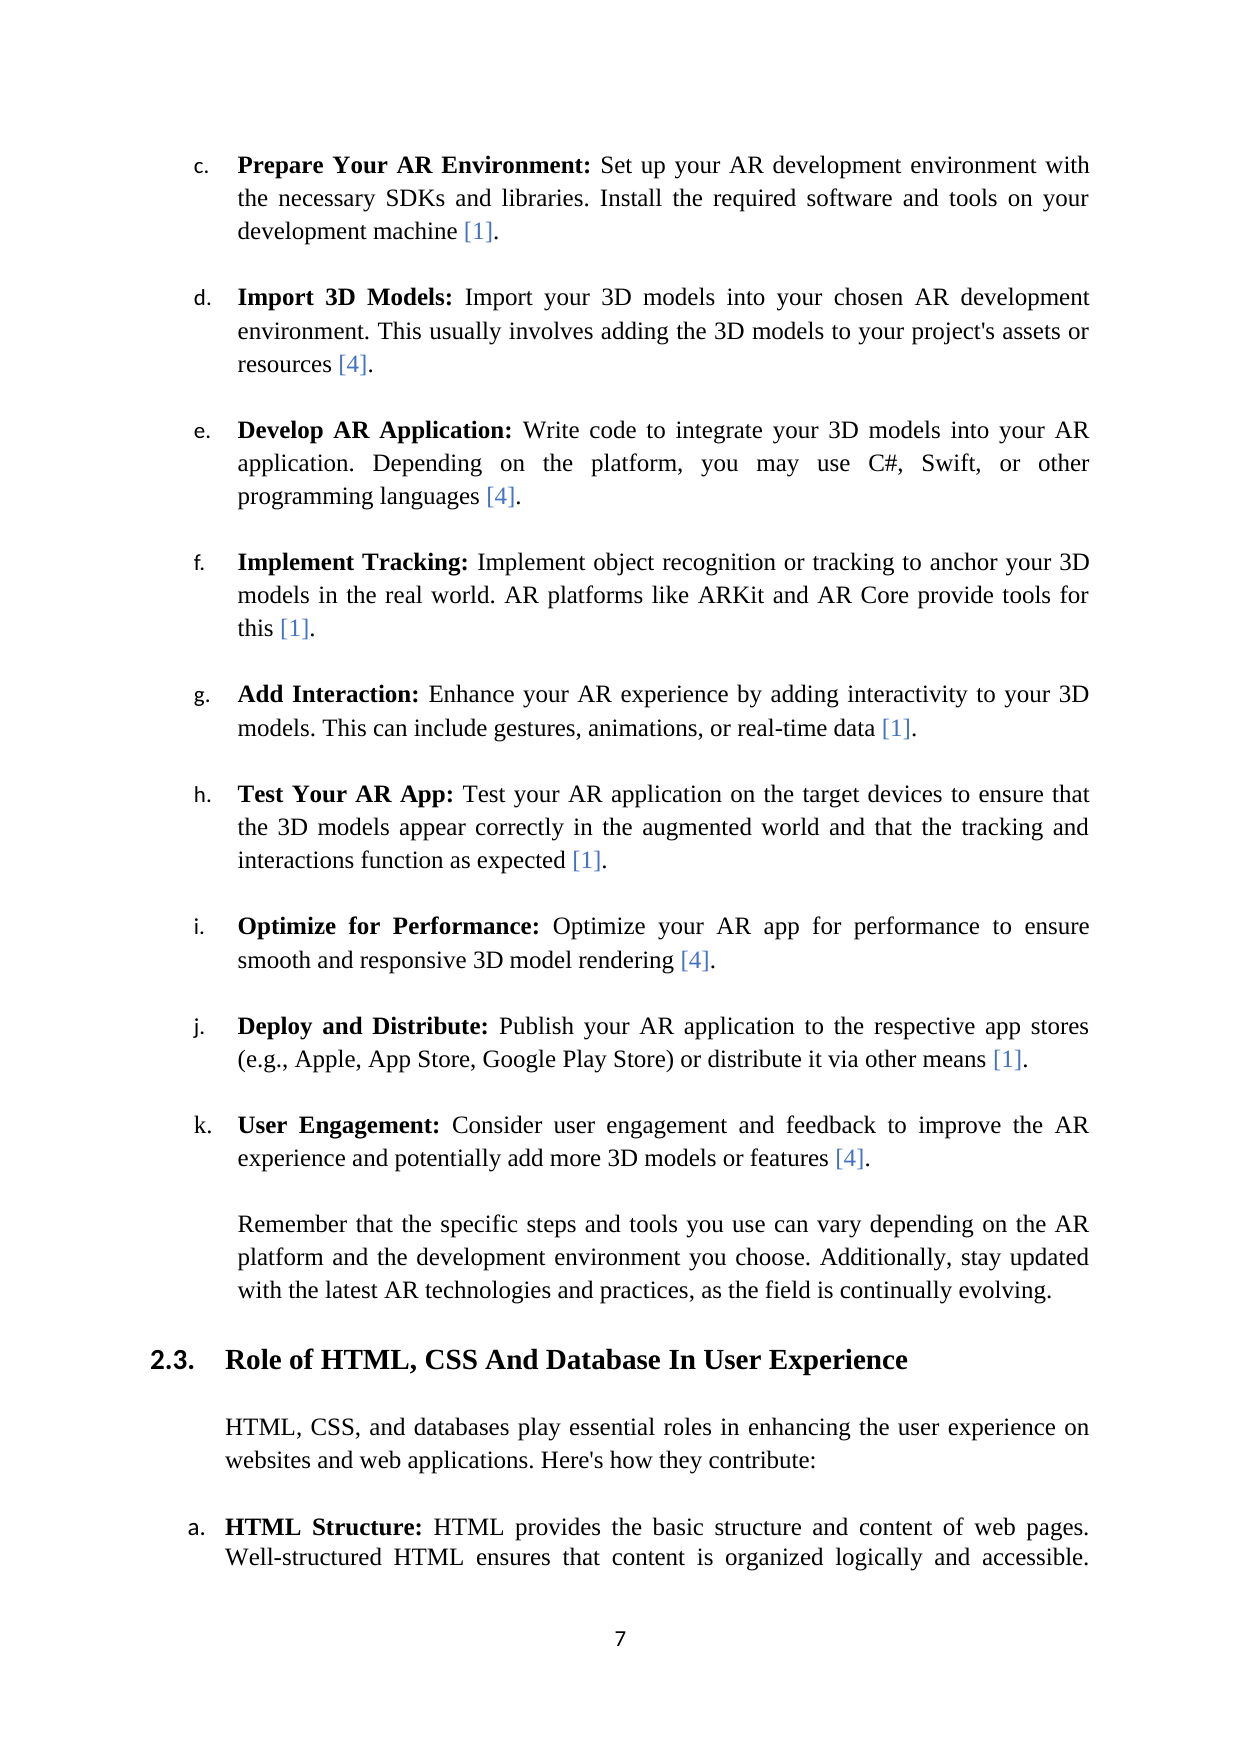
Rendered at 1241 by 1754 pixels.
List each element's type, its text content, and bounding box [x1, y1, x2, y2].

list Test Your AR App: Test your AR application on the target devices to ensure that the 3D models appear correctly in the augmented world and that the tracking and interactions function as expected [1]. [194, 779, 1090, 874]
list User Engagement: Consider user engagement and feedback to improve the AR experience and potentially add more 3D models or features [4]. [194, 1110, 1090, 1172]
text Remember that the specific steps and tools you use can vary depending on the AR platform and the development environment you choose. Additionally, stay updated with the latest AR technologies and practices, as the field is continually evolving. [237, 1209, 1090, 1304]
list Implement Tracking: Implement object recognition or tracking to anchor your 3D models in the real world. AR platforms like ARKit and AR Core provide tools for this [1]. [194, 547, 1090, 642]
text HTML, CSS, and databases play essential roles in enhancing the user experience on websites and web applications. Here's how they contribute: [225, 1441, 1090, 1474]
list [187, 1512, 1090, 1571]
list Role of HTML, CSS And Database In User Experience [150, 1341, 1090, 1377]
list Add Interaction: Enhance your AR experience by adding interactivity to your 3D models. This can include gestures, animations, or real-time data [1]. [194, 679, 1090, 742]
list Deploy and Distribute: Publish your AR application to the respective app stores (e.g., Apple, App Store, Google Play Store) or distribute it via other means [1]. [194, 1011, 1090, 1073]
list Develop AR Application: Write code to integrate your 3D models into your AR application. Depending on the platform, you may use C#, Swift, or other programming languages [4]. [194, 415, 1090, 510]
list Optimize for Performance: Optimize your AR app for performance to ensure smooth and responsive 3D model rendering [4]. [194, 911, 1090, 973]
list Prepare Your AR Environment: Set up your AR development environment with the necessary SDKs and libraries. Install the required software and tools on your development machine [1]. [194, 150, 1090, 245]
list Import 3D Models: Import your 3D models into your chosen AR development environment. This usually involves adding the 3D models to your project's assets or resources [4]. [194, 282, 1090, 377]
